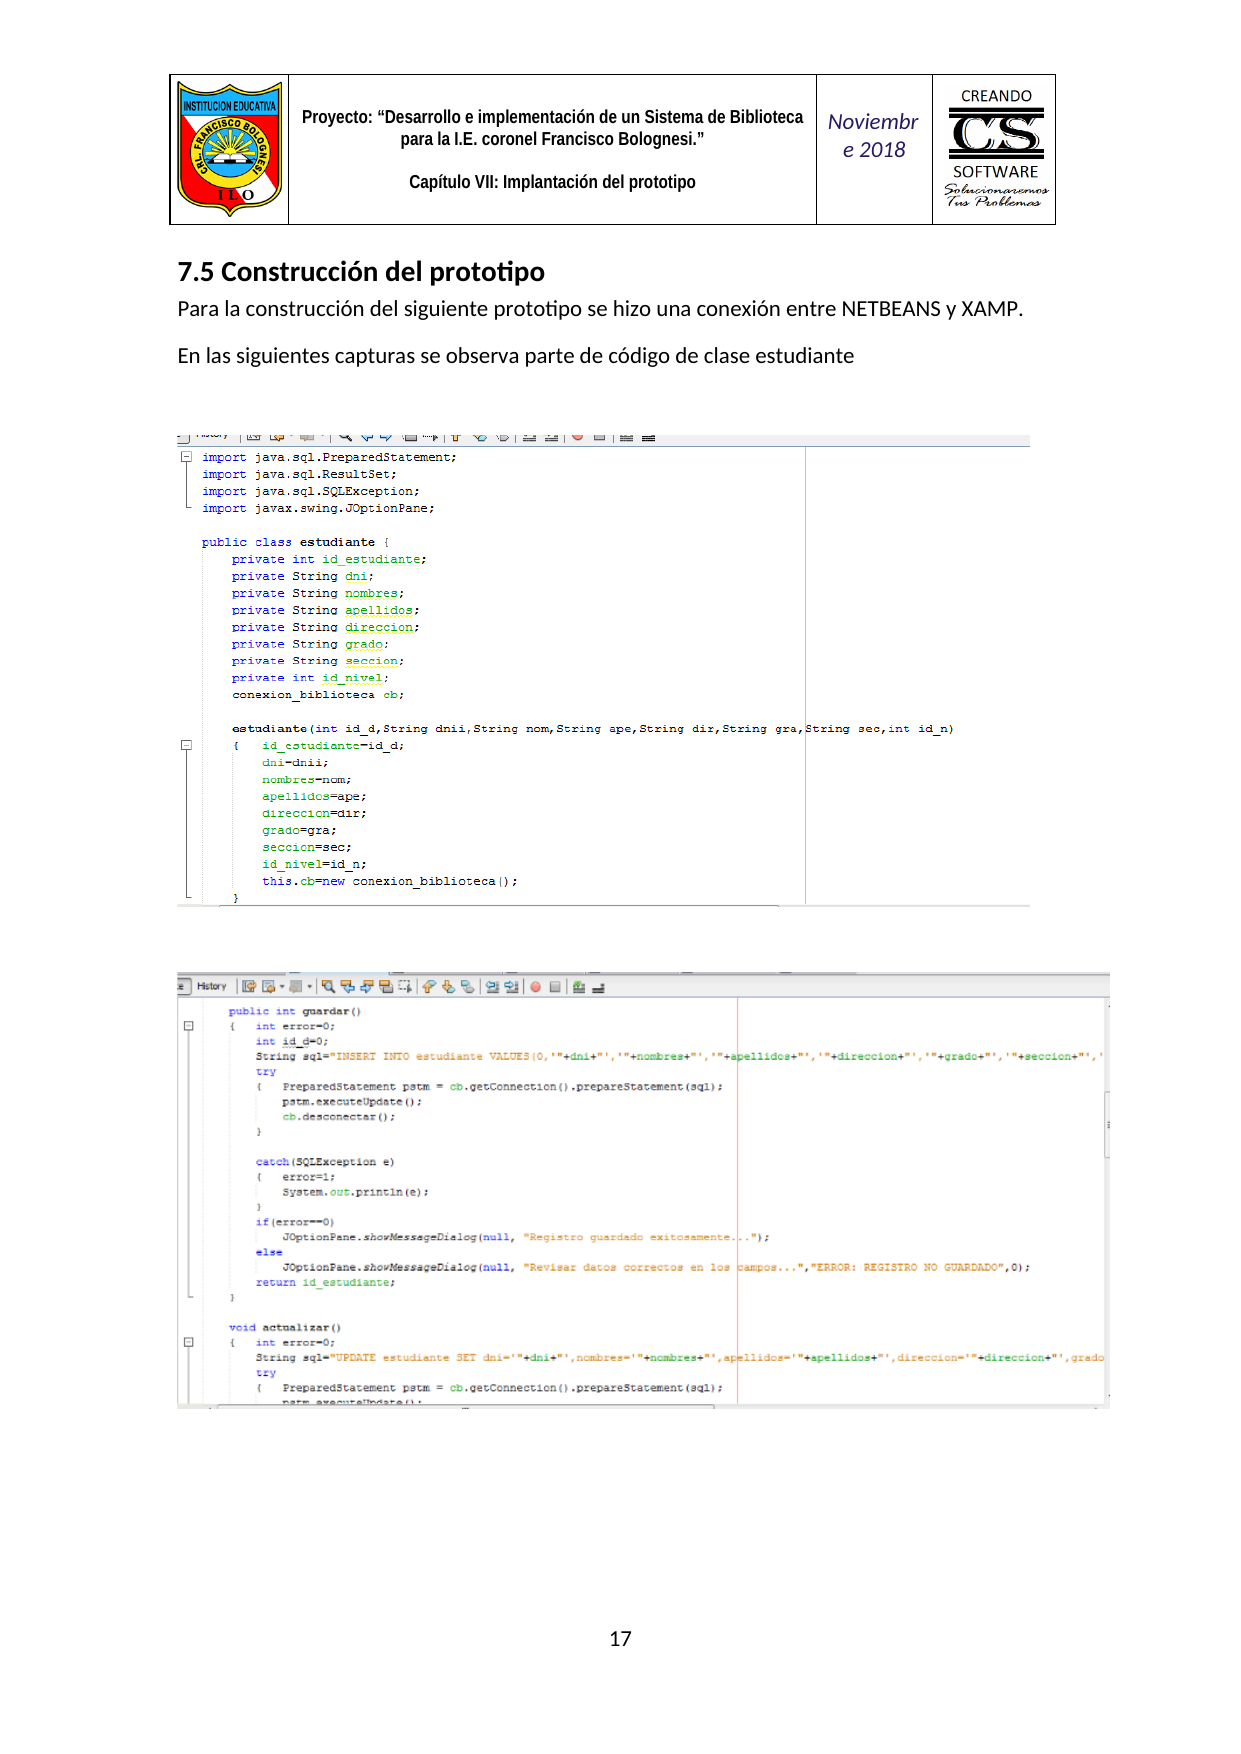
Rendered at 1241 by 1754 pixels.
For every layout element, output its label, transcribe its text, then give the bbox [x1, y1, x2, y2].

picture [177, 81, 282, 217]
subtitle 7.5 Construcción del prototipo [177, 253, 1063, 288]
text Para la construcción del siguiente prototipo se hizo una conexión entre NETBEANS y XAMP. [177, 294, 1063, 322]
text En las siguientes capturas se observa parte de código de clase estudiante [177, 341, 1063, 369]
picture [944, 85, 1051, 210]
picture [177, 435, 1031, 907]
